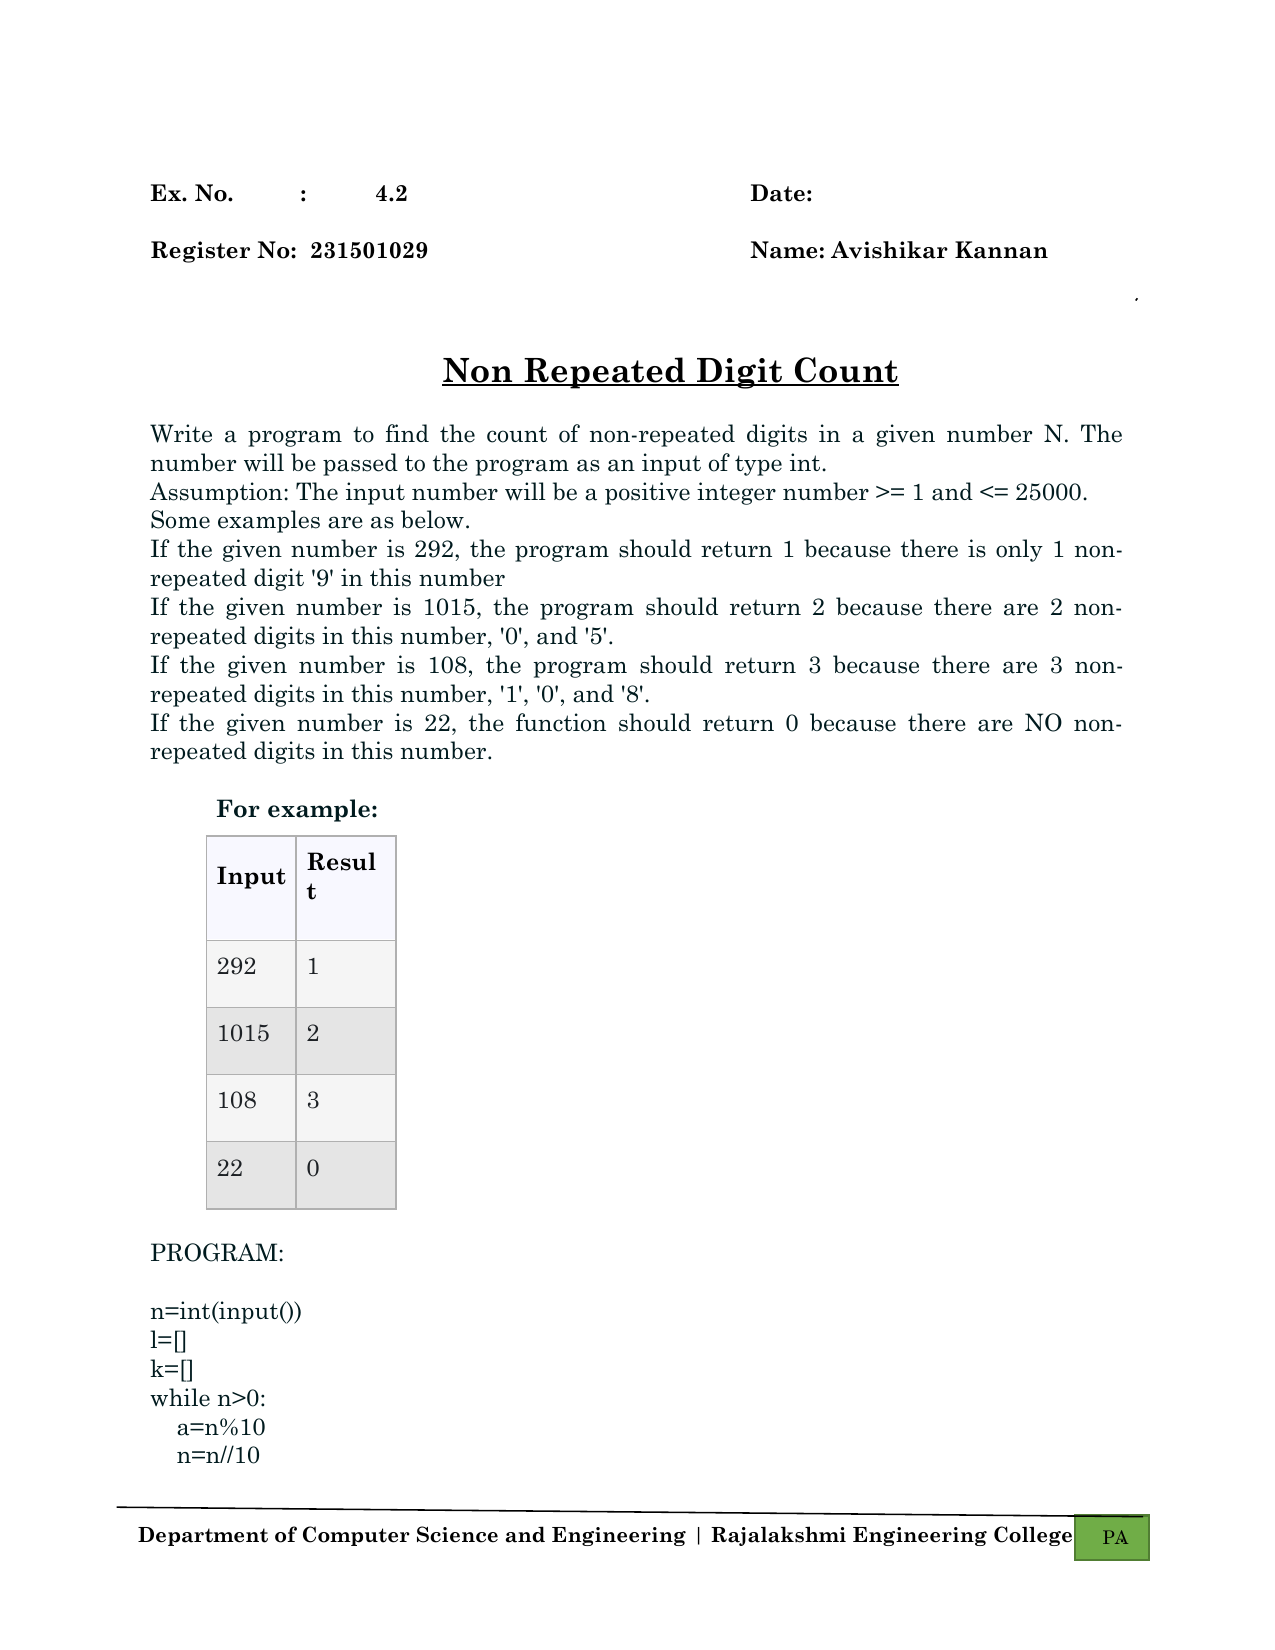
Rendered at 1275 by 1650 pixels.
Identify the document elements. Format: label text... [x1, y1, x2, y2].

text Assumption: The input number will be a positive integer number >= 1 and <= 25000. [150, 476, 1125, 505]
text n=n//10 [150, 1440, 1125, 1469]
text If the given number is 22, the function should return 0 because there are NO non-repeated digits in this number. [150, 707, 1125, 765]
text l=[] [150, 1325, 1125, 1354]
text Some examples are as below. [150, 505, 1125, 534]
text If the given number is 1015, the program should return 2 because there are 2 non-repeated digits in this number, '0', and '5'. [150, 592, 1125, 649]
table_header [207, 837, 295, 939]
text while n>0: [150, 1382, 1125, 1411]
text k=[] [150, 1354, 1125, 1382]
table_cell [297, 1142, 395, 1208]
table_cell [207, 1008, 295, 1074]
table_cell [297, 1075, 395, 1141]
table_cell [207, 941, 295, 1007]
text If the given number is 108, the program should return 3 because there are 3 non-repeated digits in this number, '1', '0', and '8'. [150, 649, 1125, 707]
text For example: [216, 794, 1125, 823]
text PROGRAM: [150, 1209, 1125, 1267]
text n=int(input()) [150, 1296, 1125, 1325]
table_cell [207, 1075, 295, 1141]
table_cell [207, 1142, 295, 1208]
text Non Repeated Digit Count [216, 349, 1125, 389]
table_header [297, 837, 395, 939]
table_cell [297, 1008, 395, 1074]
text Register No: 231501029 Name: Avishikar Kannan [150, 236, 1125, 263]
text Ex. No. : 4.2 Date: [150, 179, 1125, 207]
text a=n%10 [150, 1411, 1125, 1440]
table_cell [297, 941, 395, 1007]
text Write a program to find the count of non-repeated digits in a given number N. The number will be passed to the program as an input of type int. [150, 419, 1125, 476]
text If the given number is 292, the program should return 1 because there is only 1 non-repeated digit '9' in this number [150, 534, 1125, 592]
